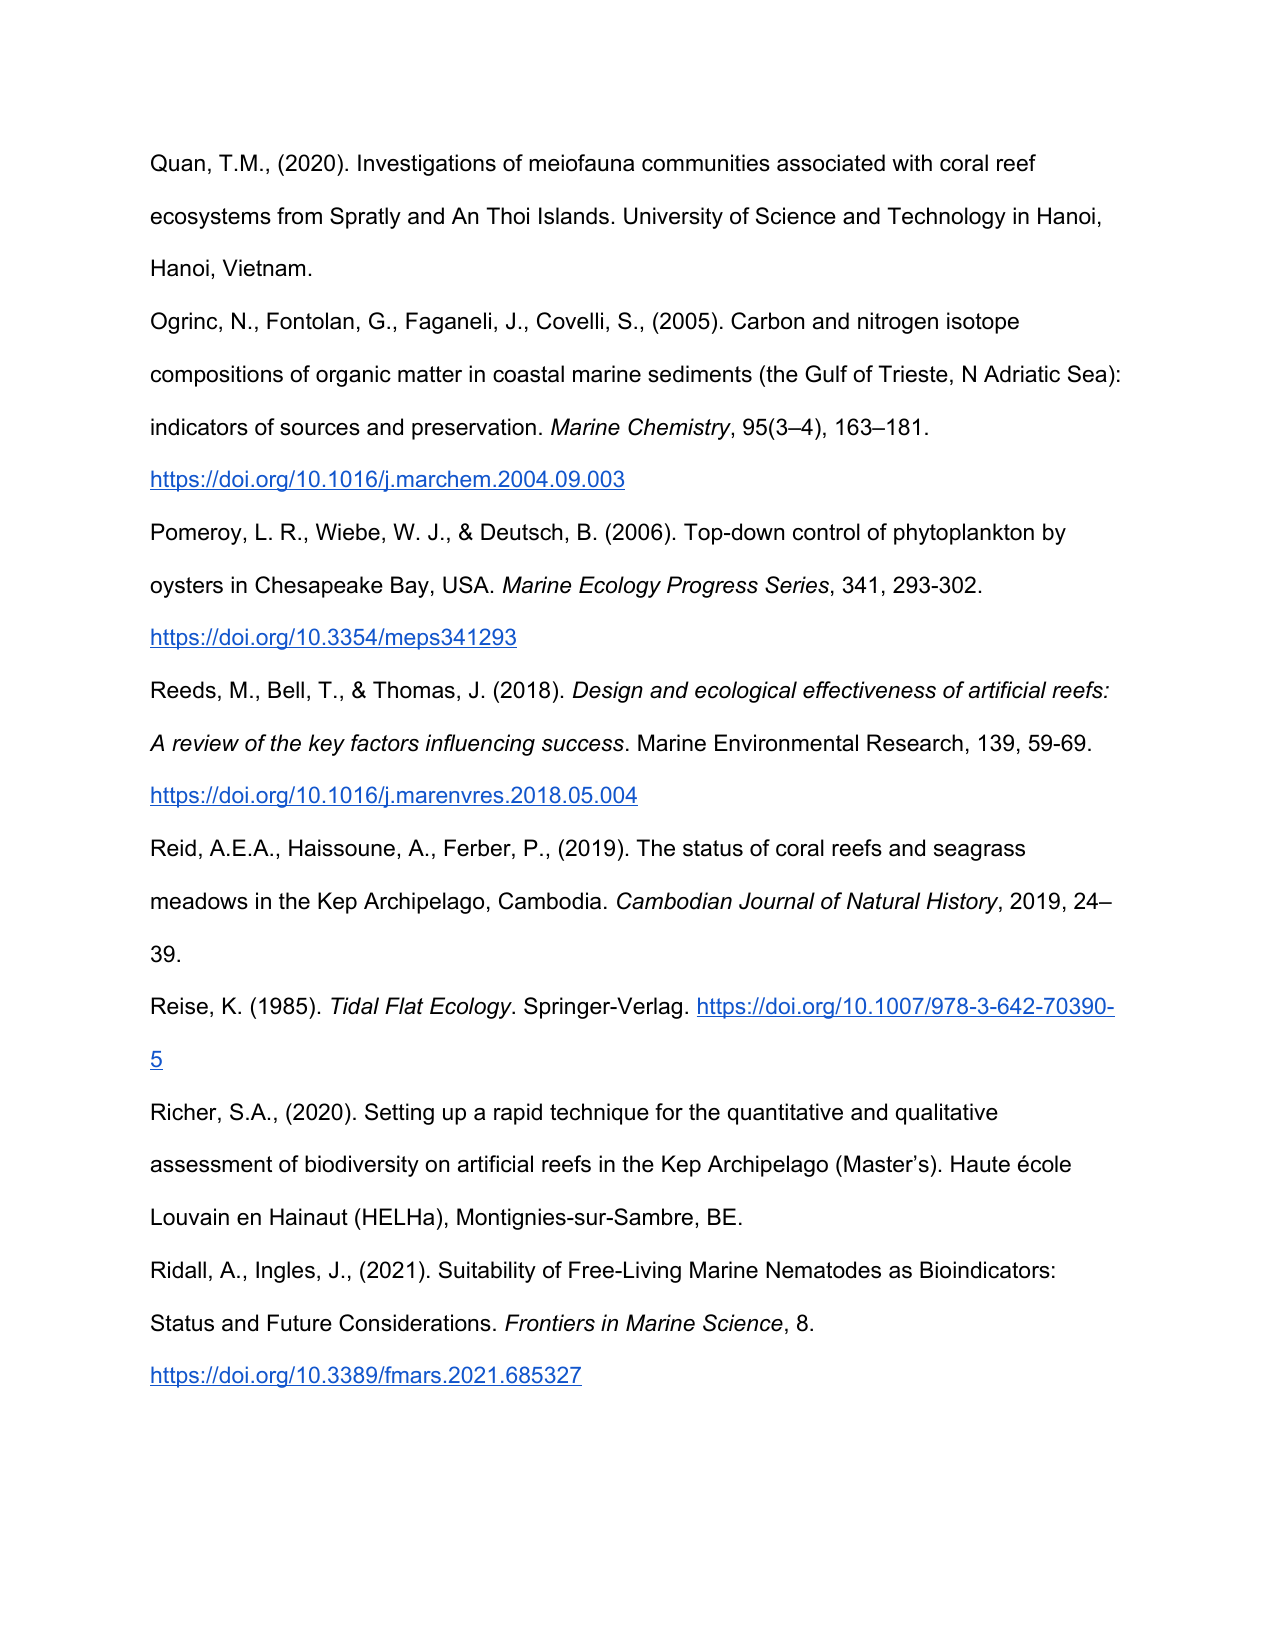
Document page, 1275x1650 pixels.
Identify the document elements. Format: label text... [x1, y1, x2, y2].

text Reeds, M., Bell, T., & Thomas, J. (2018). Design and ecological effectiveness of artificial reefs: A review of the key factors influencing success. Marine Environmental Research, 139, 59-69. https://doi.org/10.1016/j.marenvres.2018.05.004 [150, 677, 1125, 809]
text Quan, T.M., (2020). Investigations of meiofauna communities associated with coral reef ecosystems from Spratly and An Thoi Islands. University of Science and Technology in Hanoi, Hanoi, Vietnam. [150, 150, 1125, 282]
text Ogrinc, N., Fontolan, G., Faganeli, J., Covelli, S., (2005). Carbon and nitrogen isotope compositions of organic matter in coastal marine sediments (the Gulf of Trieste, N Adriatic Sea): indicators of sources and preservation. Marine Chemistry, 95(3–4), 163–181. https://doi.org/10.1016/j.marchem.2004.09.003 [150, 308, 1125, 493]
text Ridall, A., Ingles, J., (2021). Suitability of Free-Living Marine Nematodes as Bioindicators: Status and Future Considerations. Frontiers in Marine Science, 8. https://doi.org/10.3389/fmars.2021.685327 [150, 1257, 1125, 1389]
text Reise, K. (1985). Tidal Flat Ecology. Springer-Verlag. https://doi.org/10.1007/978-3-642-70390-5 [150, 993, 1125, 1072]
text Richer, S.A., (2020). Setting up a rapid technique for the quantitative and qualitative assessment of biodiversity on artificial reefs in the Kep Archipelago (Master’s). Haute école Louvain en Hainaut (HELHa), Montignies-sur-Sambre, BE. [150, 1099, 1125, 1231]
text Reid, A.E.A., Haissoune, A., Ferber, P., (2019). The status of coral reefs and seagrass meadows in the Kep Archipelago, Cambodia. Cambodian Journal of Natural History, 2019, 24–39. [150, 835, 1125, 967]
text Pomeroy, L. R., Wiebe, W. J., & Deutsch, B. (2006). Top-down control of phytoplankton by oysters in Chesapeake Bay, USA. Marine Ecology Progress Series, 341, 293-302. https://doi.org/10.3354/meps341293 [150, 519, 1125, 651]
